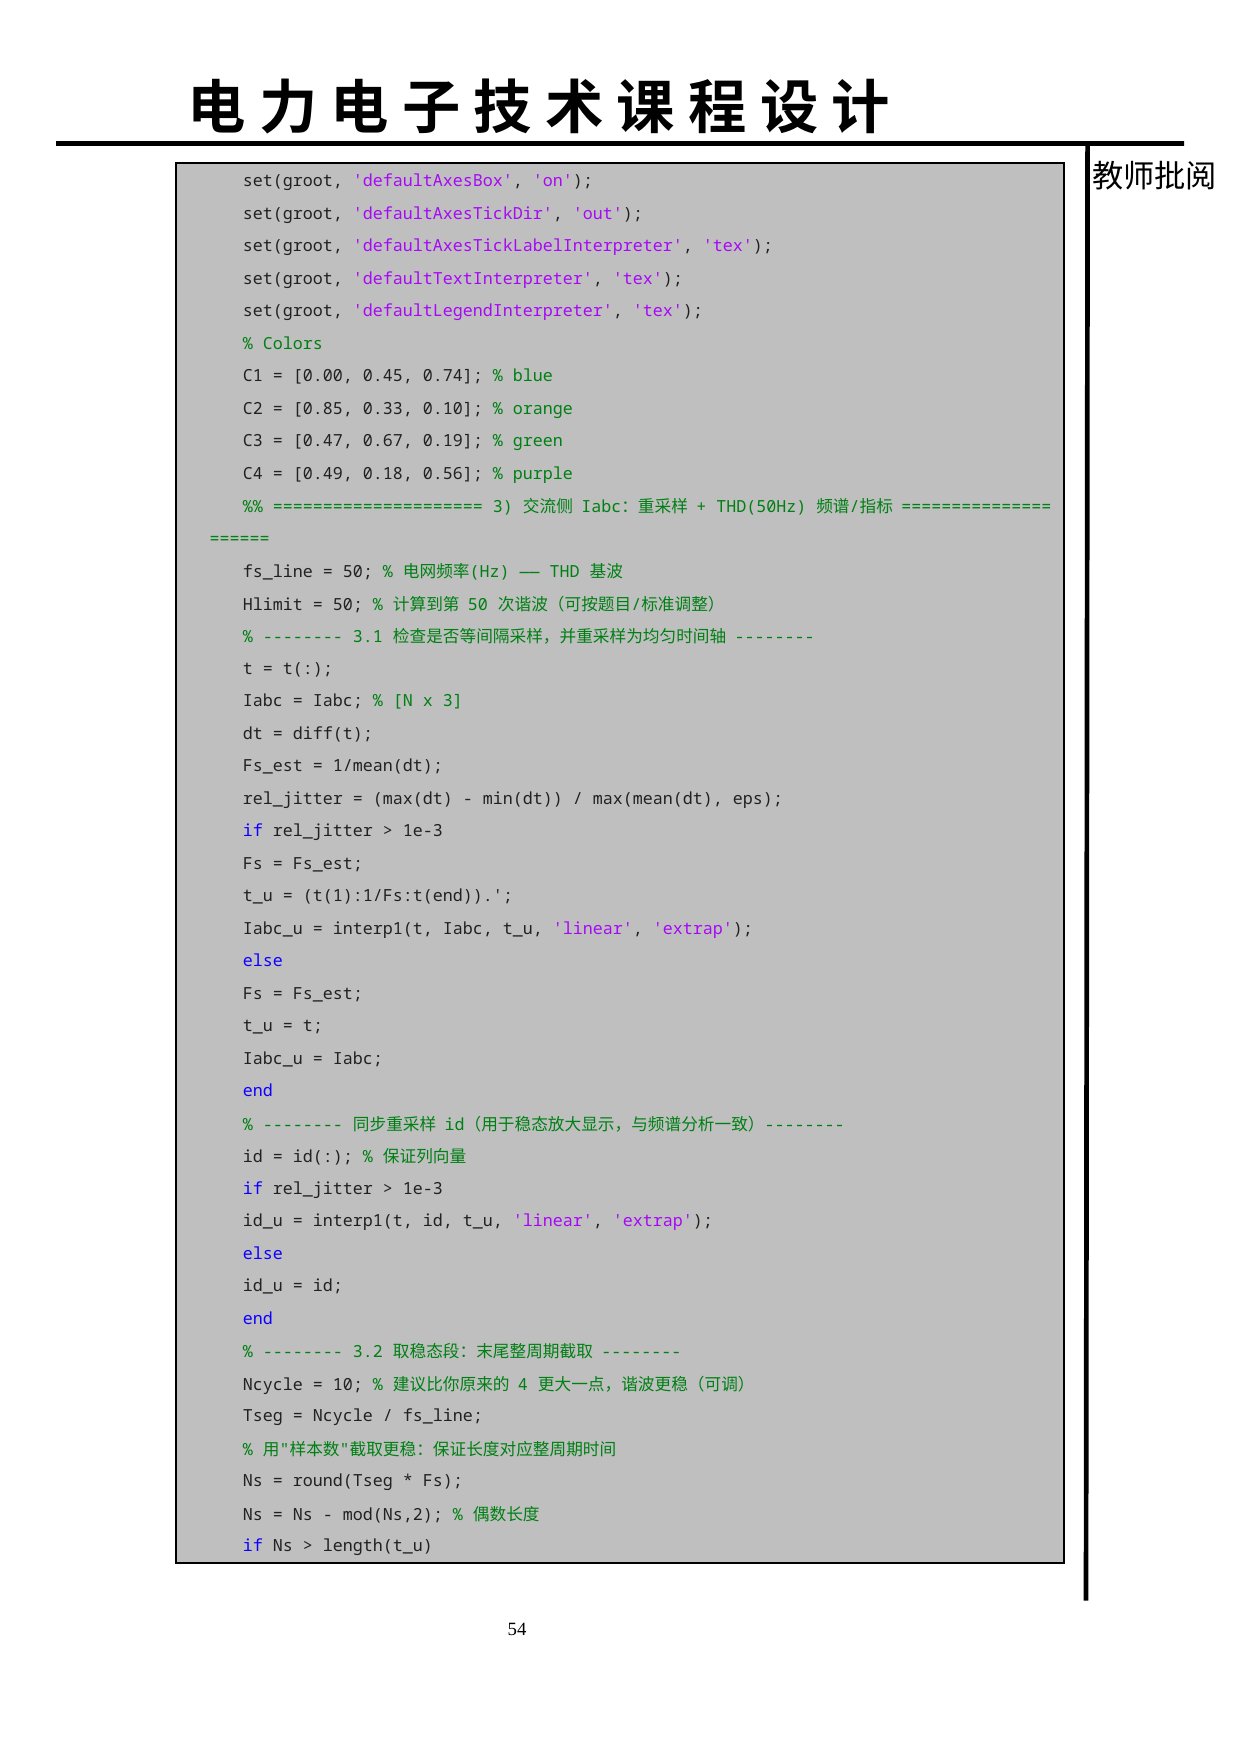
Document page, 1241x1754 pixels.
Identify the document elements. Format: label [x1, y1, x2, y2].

table_header [177, 164, 1063, 1562]
